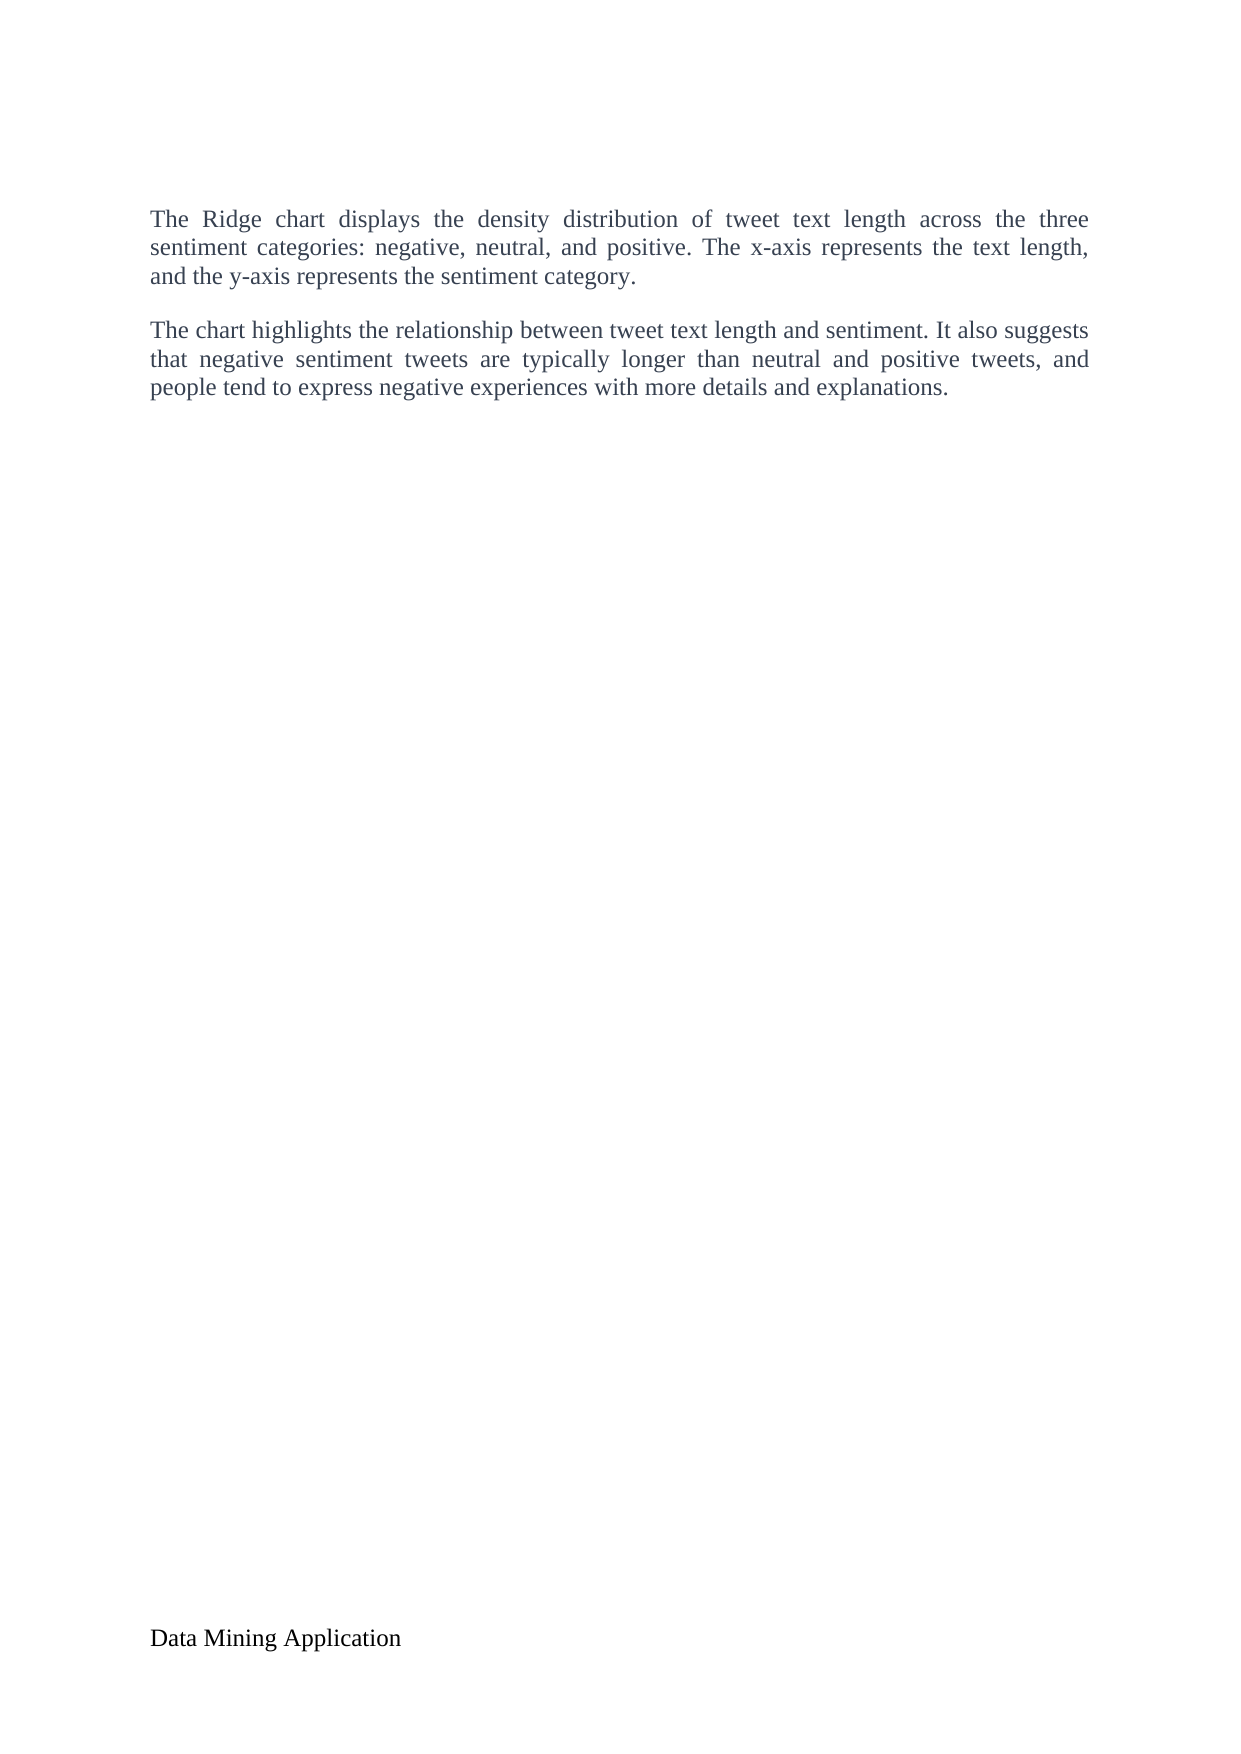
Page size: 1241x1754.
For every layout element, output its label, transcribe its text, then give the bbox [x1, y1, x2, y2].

text The chart highlights the relationship between tweet text length and sentiment. It also suggests that negative sentiment tweets are typically longer than neutral and positive tweets, and people tend to express negative experiences with more details and explanations. [150, 315, 1090, 401]
text The Ridge chart displays the density distribution of tweet text length across the three sentiment categories: negative, neutral, and positive. The x-axis represents the text length, and the y-axis represents the sentiment category. [150, 204, 1090, 290]
